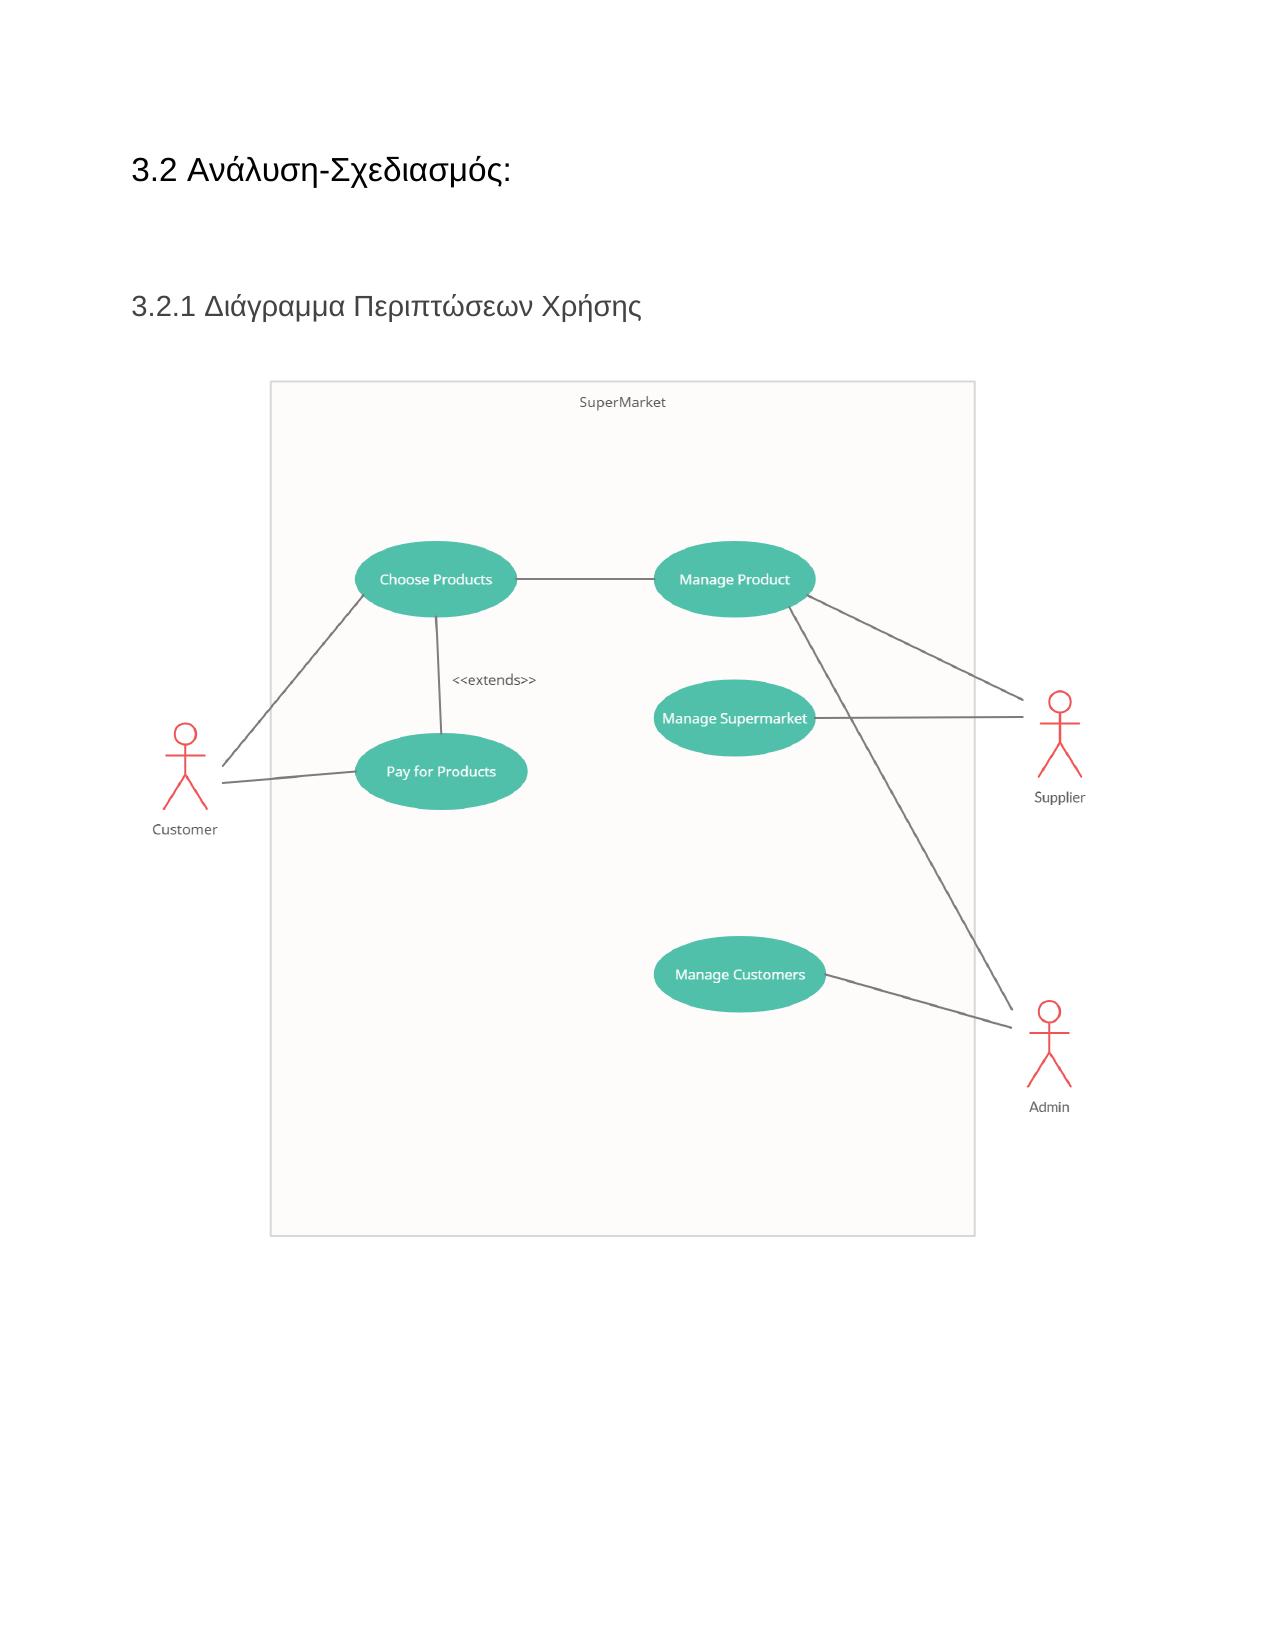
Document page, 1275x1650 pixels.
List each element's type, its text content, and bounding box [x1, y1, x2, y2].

picture [131, 360, 1107, 1257]
subtitle 3.2.1 Διάγραμμα Περιπτώσεων Χρήσης [131, 289, 1125, 322]
subtitle 3.2 Ανάλυση-Σχεδιασμός: [131, 150, 1125, 188]
